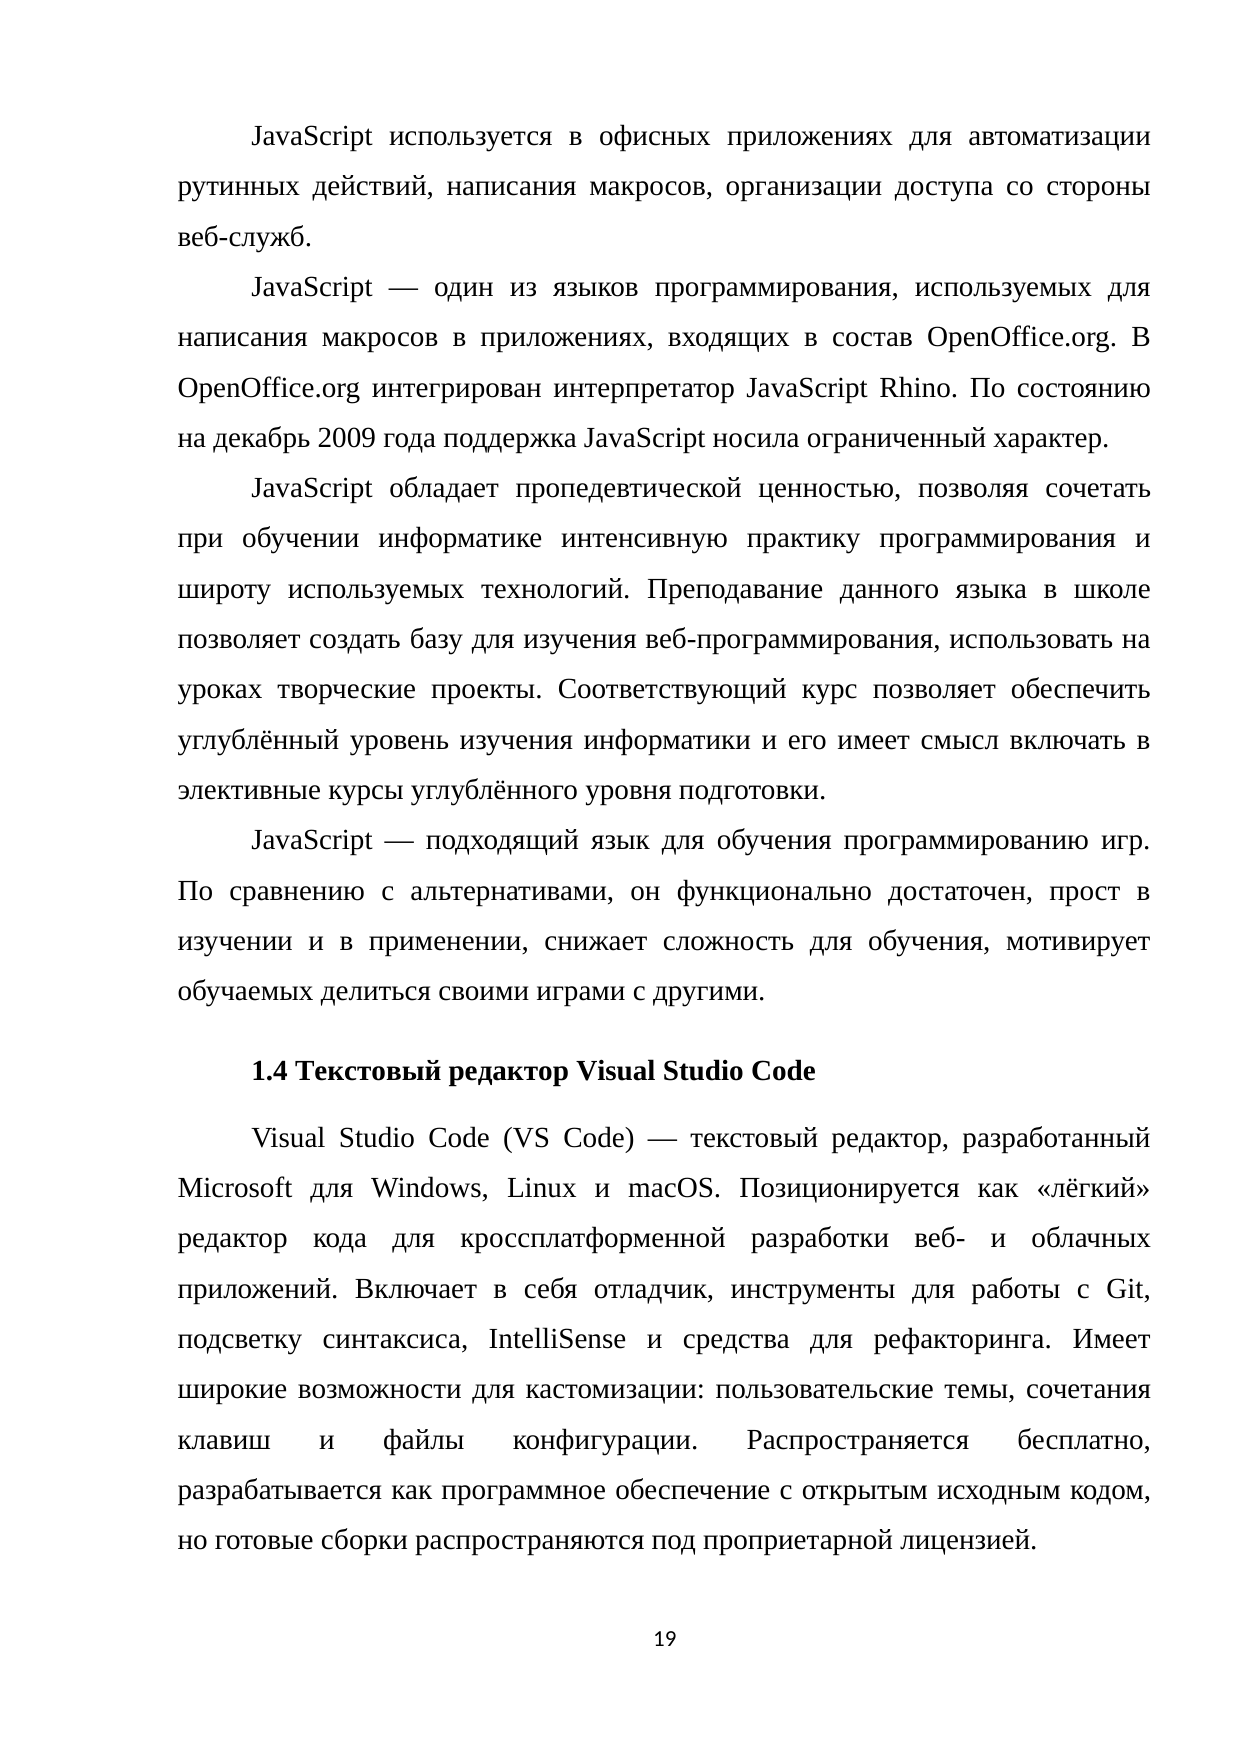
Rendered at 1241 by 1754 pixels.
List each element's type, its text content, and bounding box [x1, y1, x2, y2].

text JavaScript обладает пропедевтической ценностью, позволяя сочетать при обучении информатике интенсивную практику программирования и широту используемых технологий. Преподавание данного языка в школе позволяет создать базу для изучения веб-программирования, использовать на уроках творческие проекты. Соответствующий курс позволяет обеспечить углублённый уровень изучения информатики и его имеет смысл включать в элективные курсы углублённого уровня подготовки. [177, 470, 1152, 806]
text JavaScript — подходящий язык для обучения программированию игр. По сравнению с альтернативами, он функционально достаточен, прост в изучении и в применении, снижает сложность для обучения, мотивирует обучаемых делиться своими играми с другими. [177, 822, 1152, 1007]
text JavaScript используется в офисных приложениях для автоматизации рутинных действий, написания макросов, организации доступа со стороны веб-служб. [177, 118, 1152, 252]
text JavaScript — один из языков программирования, используемых для написания макросов в приложениях, входящих в состав OpenOffice.org. В OpenOffice.org интегрирован интерпретатор JavaScript Rhino. По состоянию на декабрь 2009 года поддержка JavaScript носила ограниченный характер. [177, 269, 1152, 453]
text 1.4 Текстовый редактор Visual Studio Code [251, 1053, 1152, 1086]
text Visual Studio Code (VS Code) — текстовый редактор, разработанный Microsoft для Windows, Linux и macOS. Позиционируется как «лёгкий» редактор кода для кроссплатформенной разработки веб- и облачных приложений. Включает в себя отладчик, инструменты для работы с Git, подсветку синтаксиса, IntelliSense и средства для рефакторинга. Имеет широкие возможности для кастомизации: пользовательские темы, сочетания клавиш и файлы конфигурации. Распространяется бесплатно, разрабатывается как программное обеспечение с открытым исходным кодом, но готовые сборки распространяются под проприетарной лицензией. [177, 1120, 1152, 1556]
